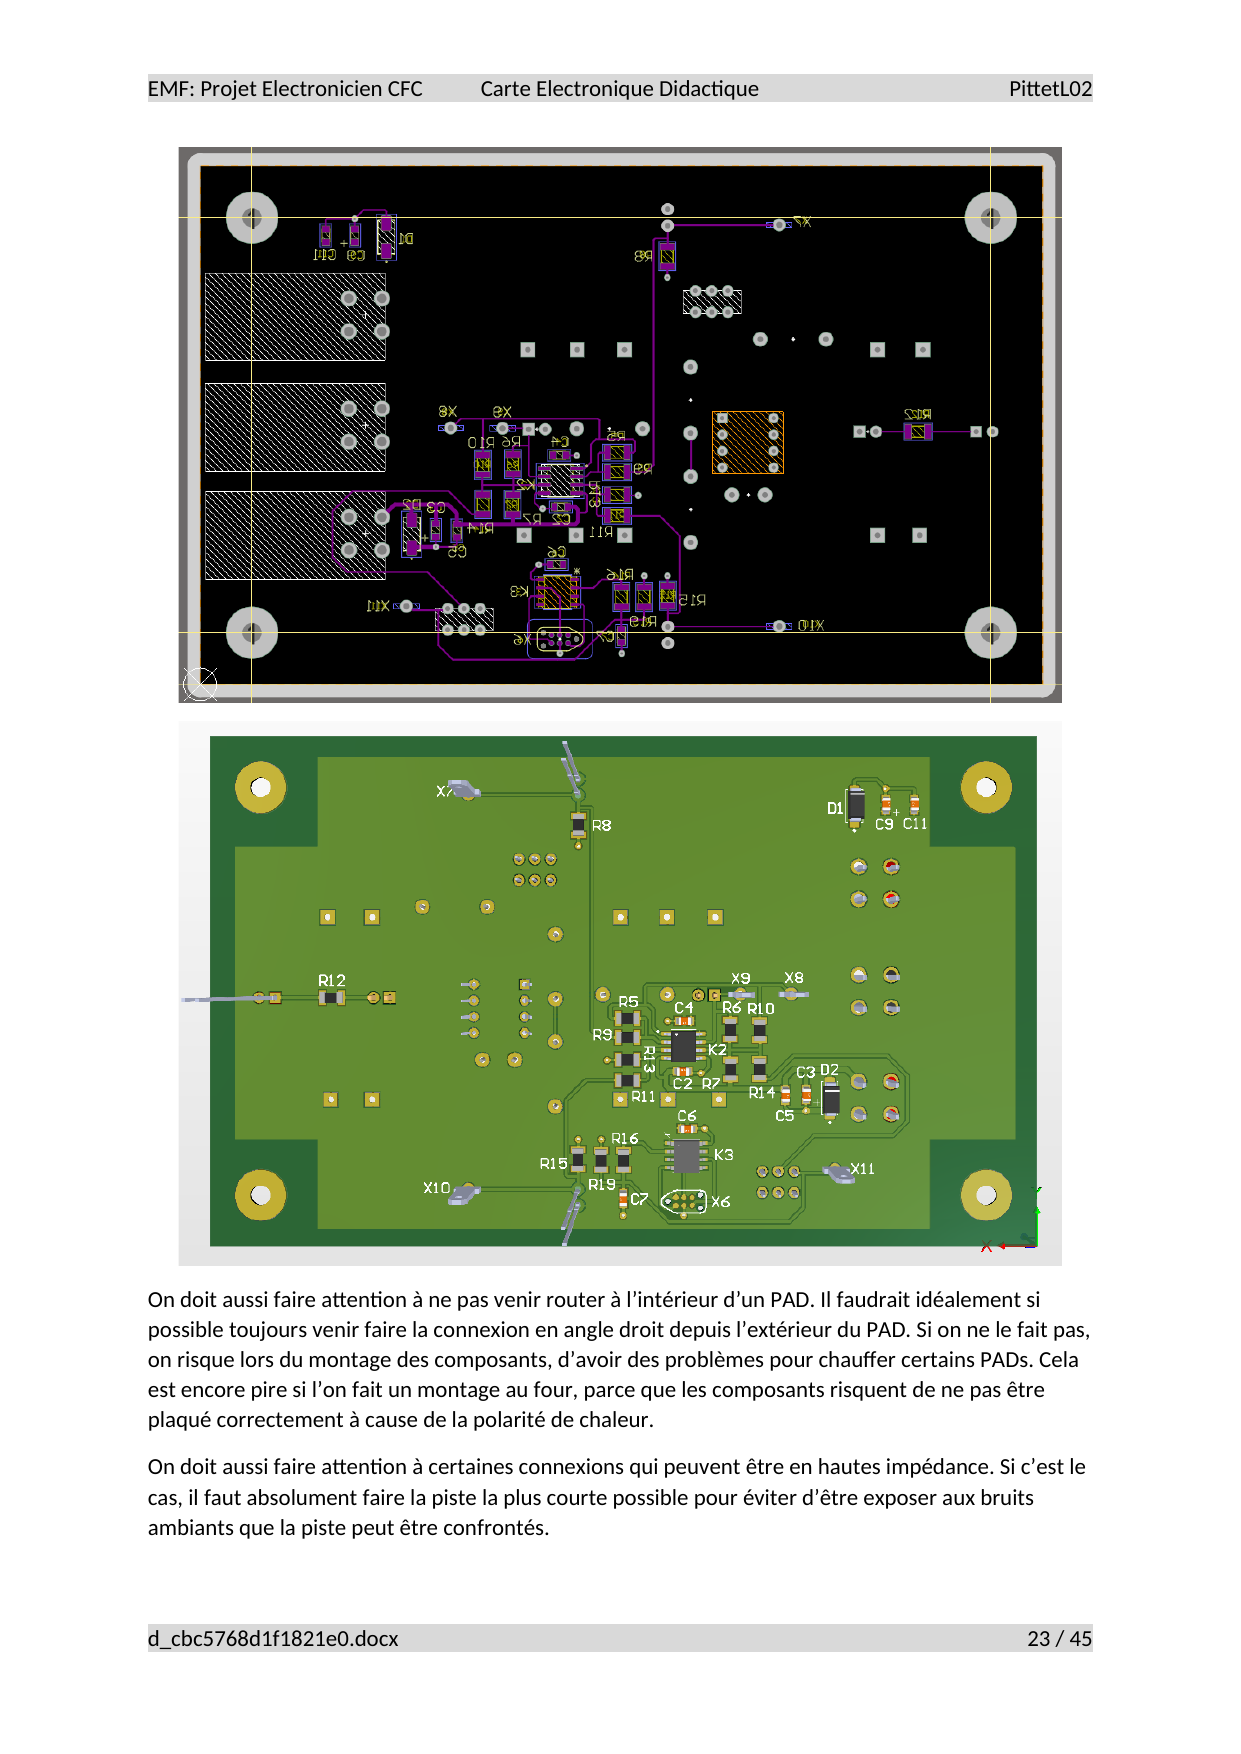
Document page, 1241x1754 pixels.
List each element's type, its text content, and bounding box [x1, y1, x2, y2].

picture [178, 147, 1062, 703]
picture [178, 721, 1062, 1266]
text On doit aussi faire attention à certaines connexions qui peuvent être en hautes impédance. Si c’est le cas, il faut absolument faire la piste la plus courte possible pour éviter d’être exposer aux bruits ambiants que la piste peut être confrontés. [148, 1452, 1093, 1541]
text On doit aussi faire attention à ne pas venir router à l’intérieur d’un PAD. Il faudrait idéalement si possible toujours venir faire la connexion en angle droit depuis l’extérieur du PAD. Si on ne le fait pas, on risque lors du montage des composants, d’avoir des problèmes pour chauffer certains PADs. Cela est encore pire si l’on fait un montage au four, parce que les composants risquent de ne pas être plaqué correctement à cause de la polarité de chaleur. [148, 1285, 1093, 1433]
